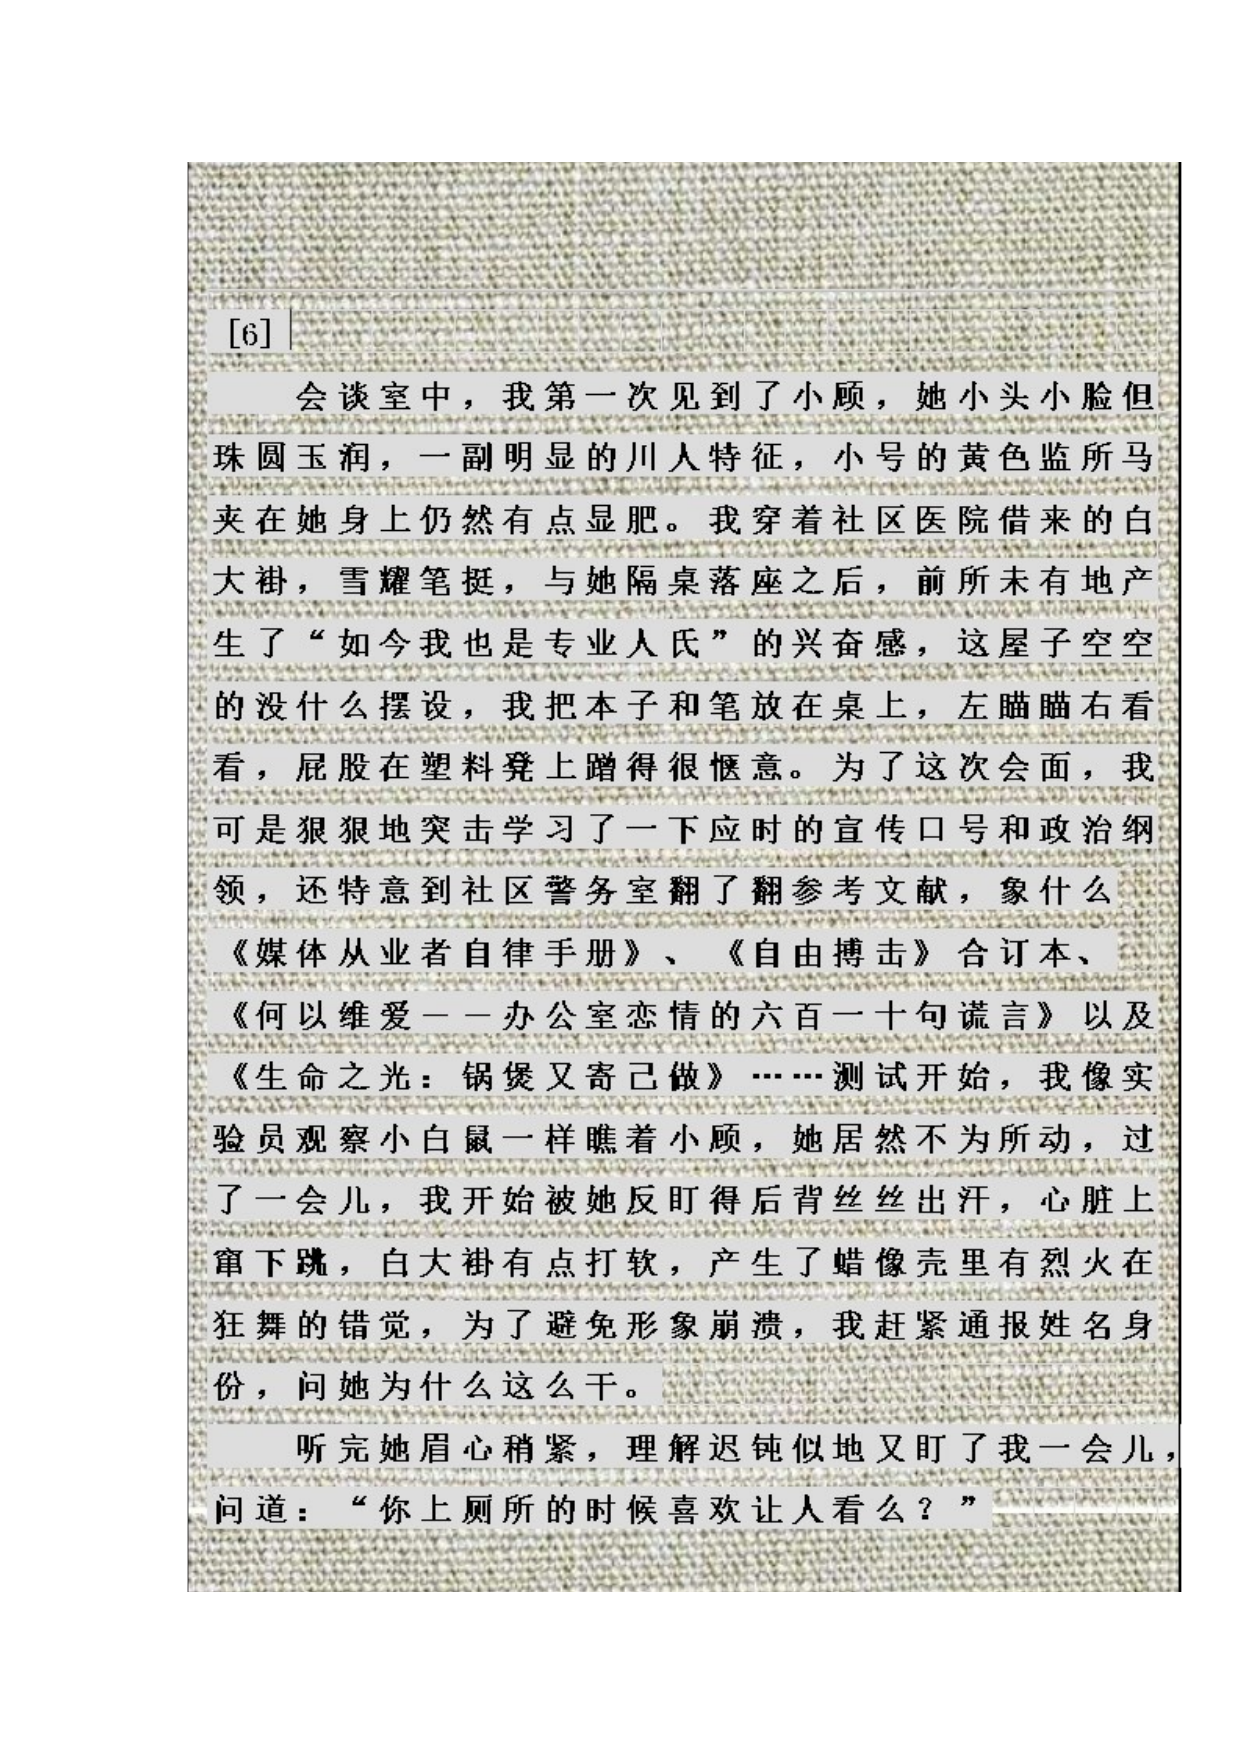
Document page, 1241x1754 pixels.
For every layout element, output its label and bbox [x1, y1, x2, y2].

picture [187, 162, 1182, 1592]
